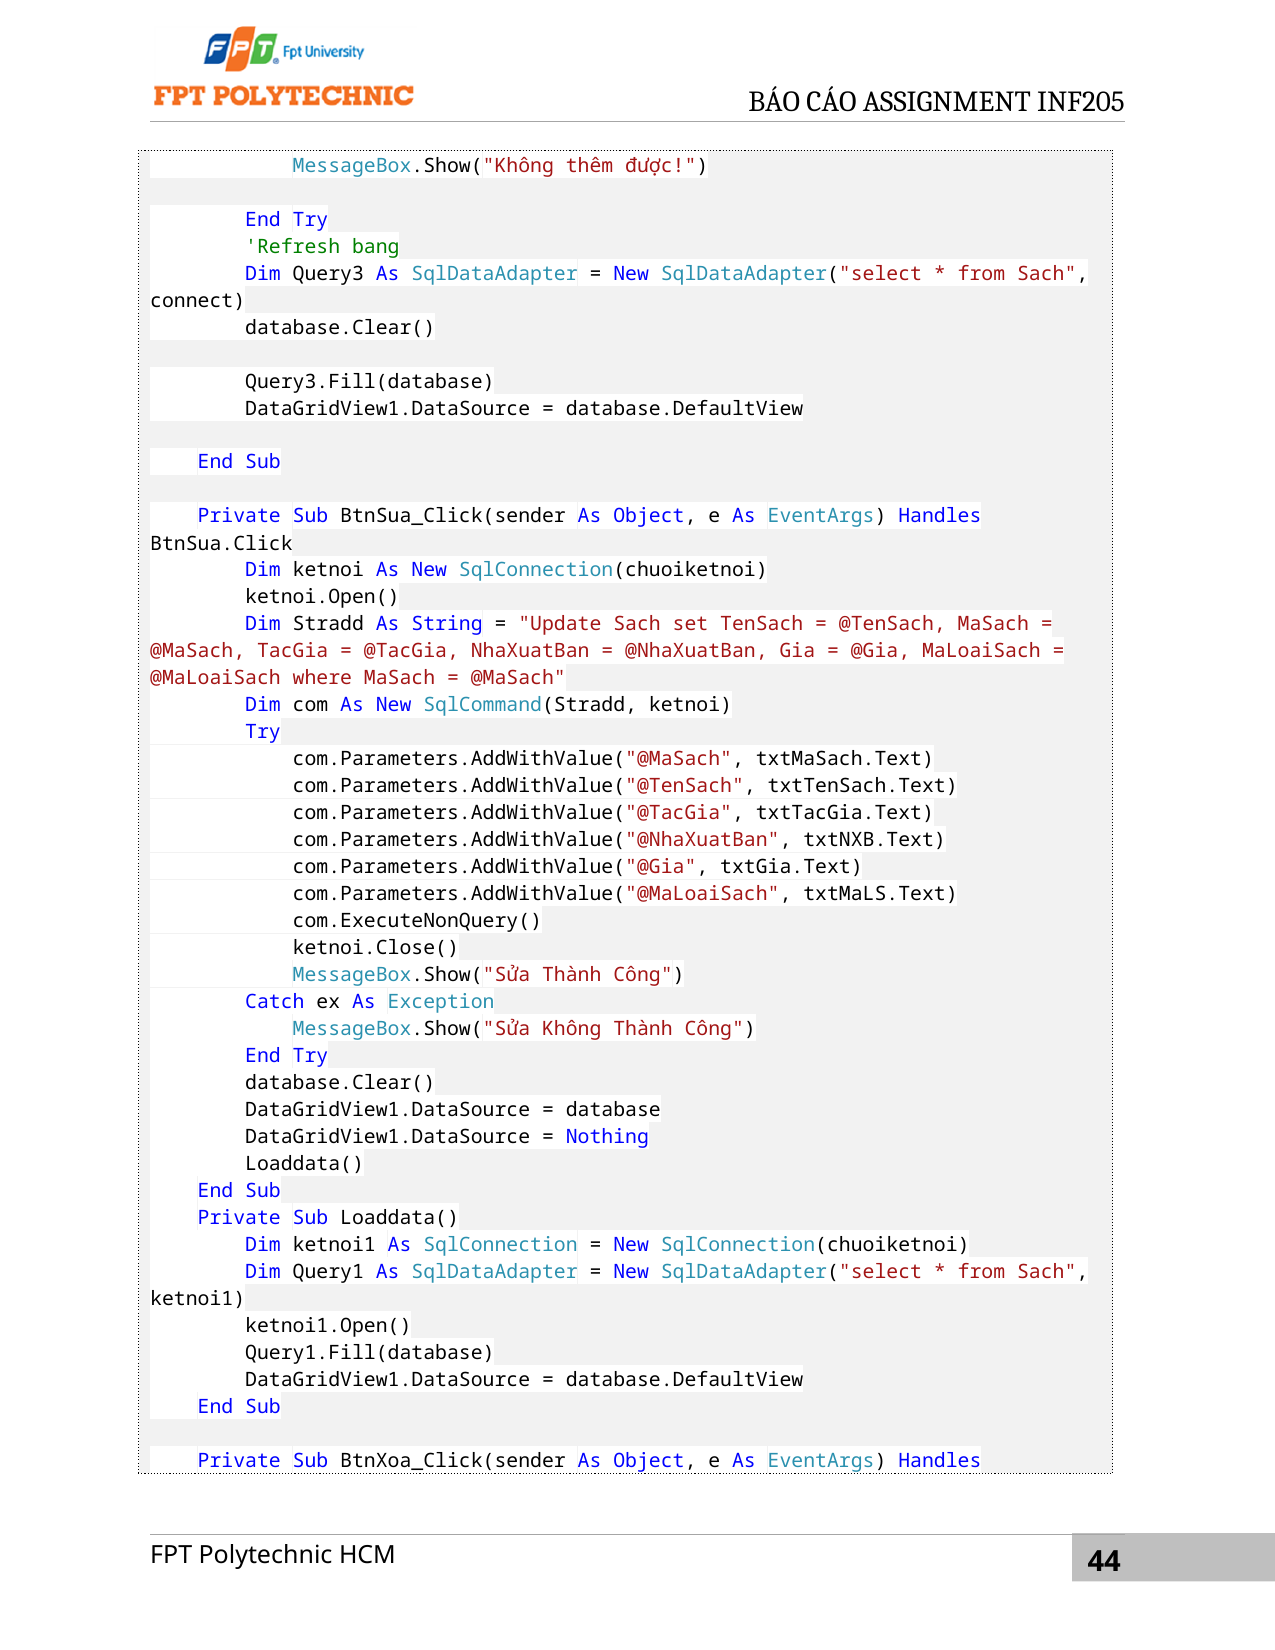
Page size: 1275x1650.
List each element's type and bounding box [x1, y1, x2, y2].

table_header [139, 150, 1113, 1473]
picture [150, 22, 418, 112]
